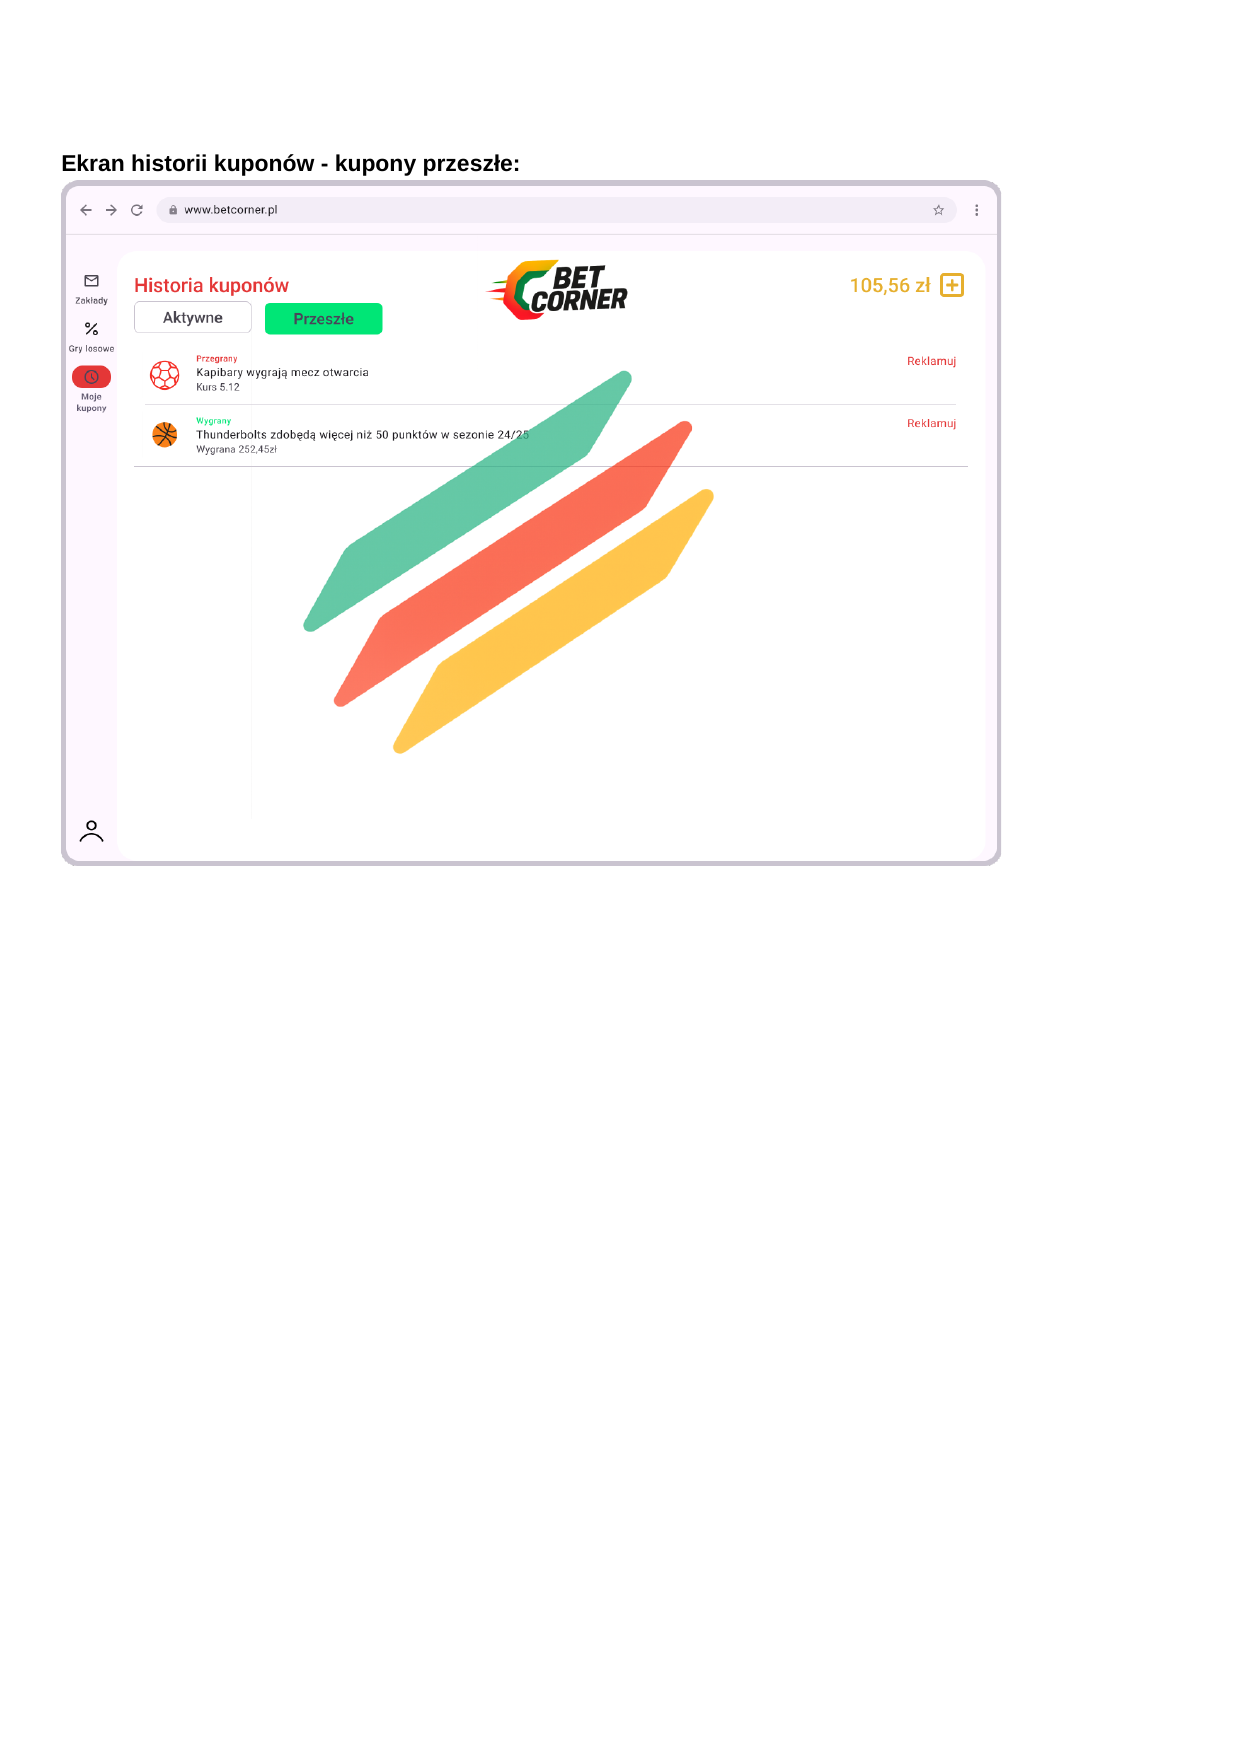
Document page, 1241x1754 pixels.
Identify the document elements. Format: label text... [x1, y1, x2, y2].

picture [61, 180, 1002, 866]
text Ekran historii kuponów - kupony przeszłe: [61, 150, 1179, 176]
